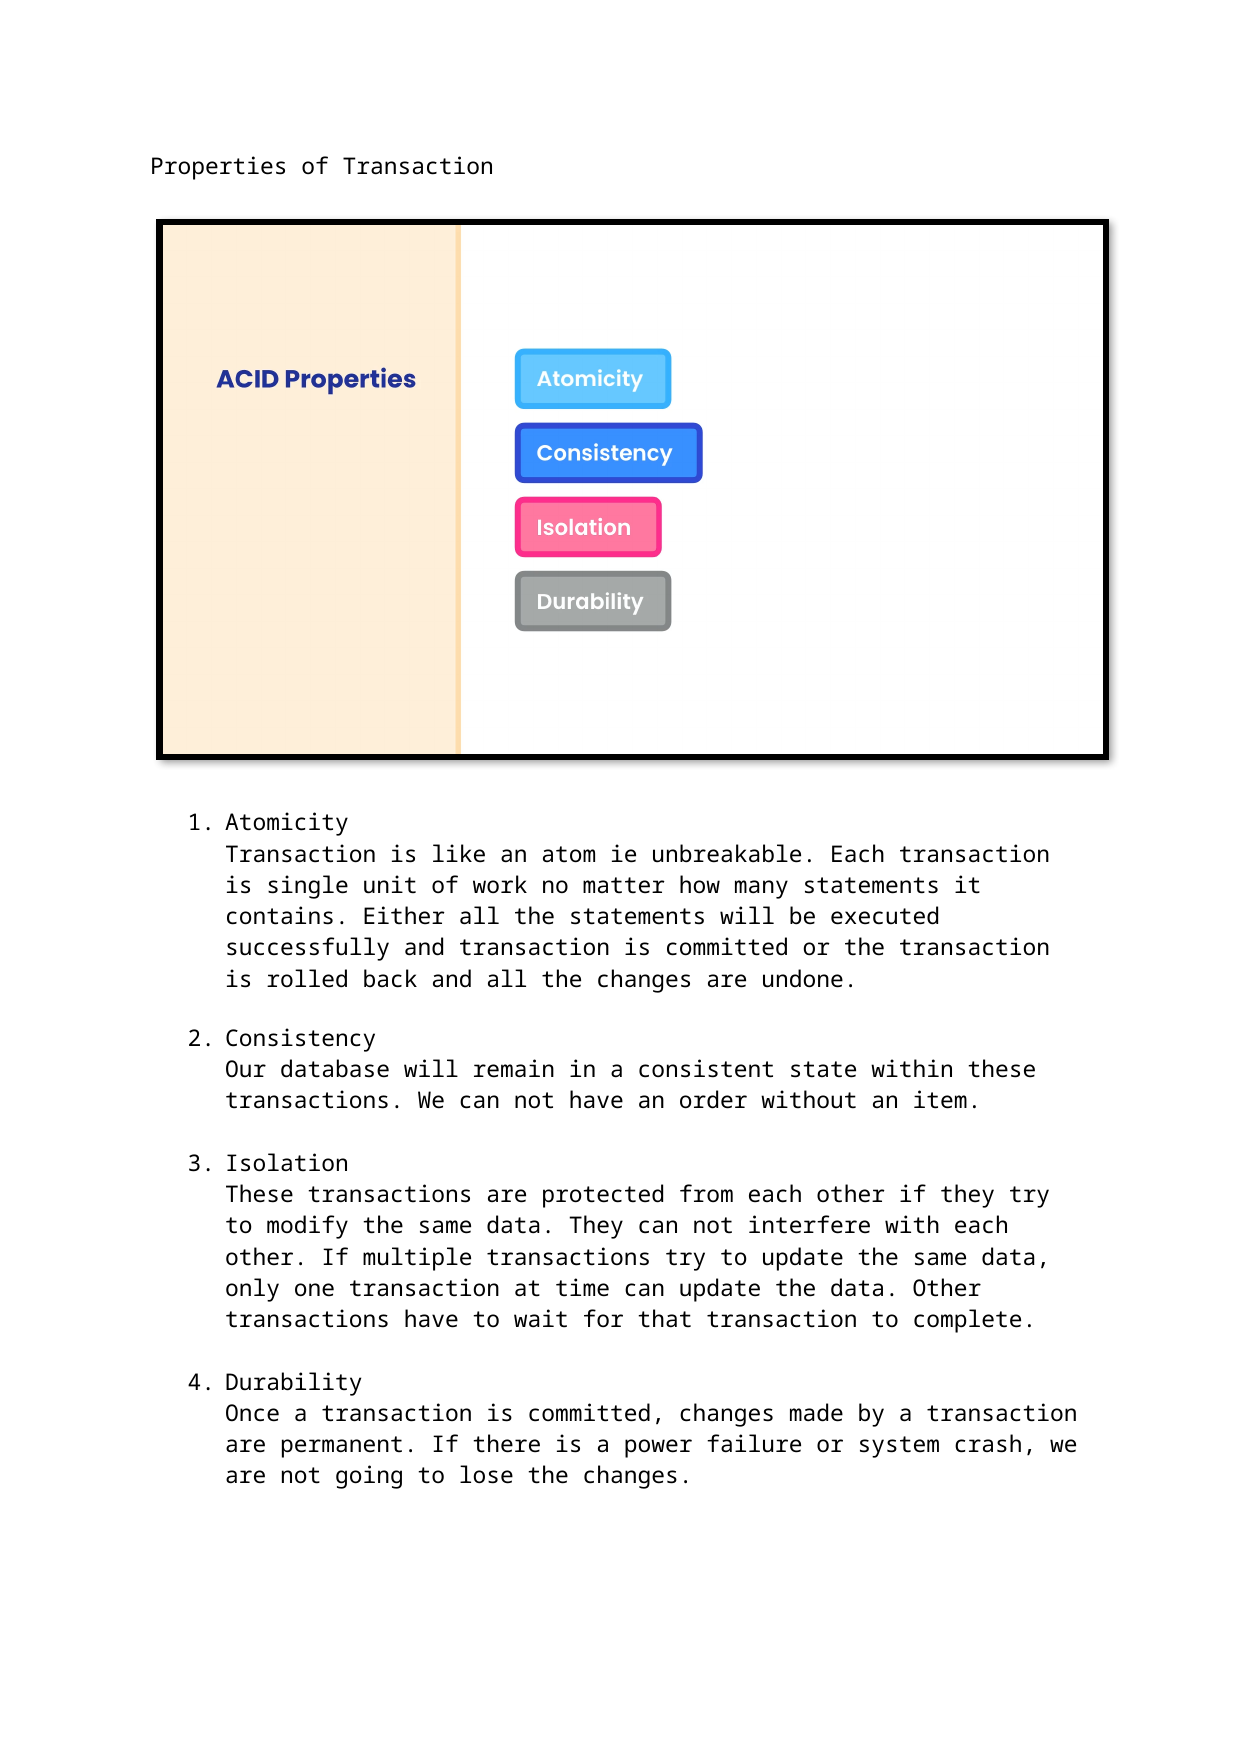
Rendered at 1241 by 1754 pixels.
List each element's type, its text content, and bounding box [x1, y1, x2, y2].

text Our database will remain in a consistent state within these transactions. We can not have an order without an item. [225, 1053, 1090, 1116]
list Durability [187, 1366, 1090, 1397]
text Once a transaction is committed, changes made by a transaction are permanent. If there is a power failure or system crash, we are not going to lose the changes. [225, 1397, 1090, 1491]
text These transactions are protected from each other if they try to modify the same data. They can not interfere with each other. If multiple transactions try to update the same data, only one transaction at time can update the data. Other transactions have to wait for that transaction to complete. [225, 1178, 1090, 1334]
list Consistency [187, 1022, 1090, 1053]
list Atomicity [187, 806, 1090, 838]
picture [163, 225, 1103, 754]
text Transaction is like an atom ie unbreakable. Each transaction is single unit of work no matter how many statements it contains. Either all the statements will be executed successfully and transaction is committed or the transaction is rolled back and all the changes are undone. [225, 838, 1090, 994]
text Properties of Transaction [150, 150, 1090, 181]
list Isolation [187, 1147, 1090, 1178]
